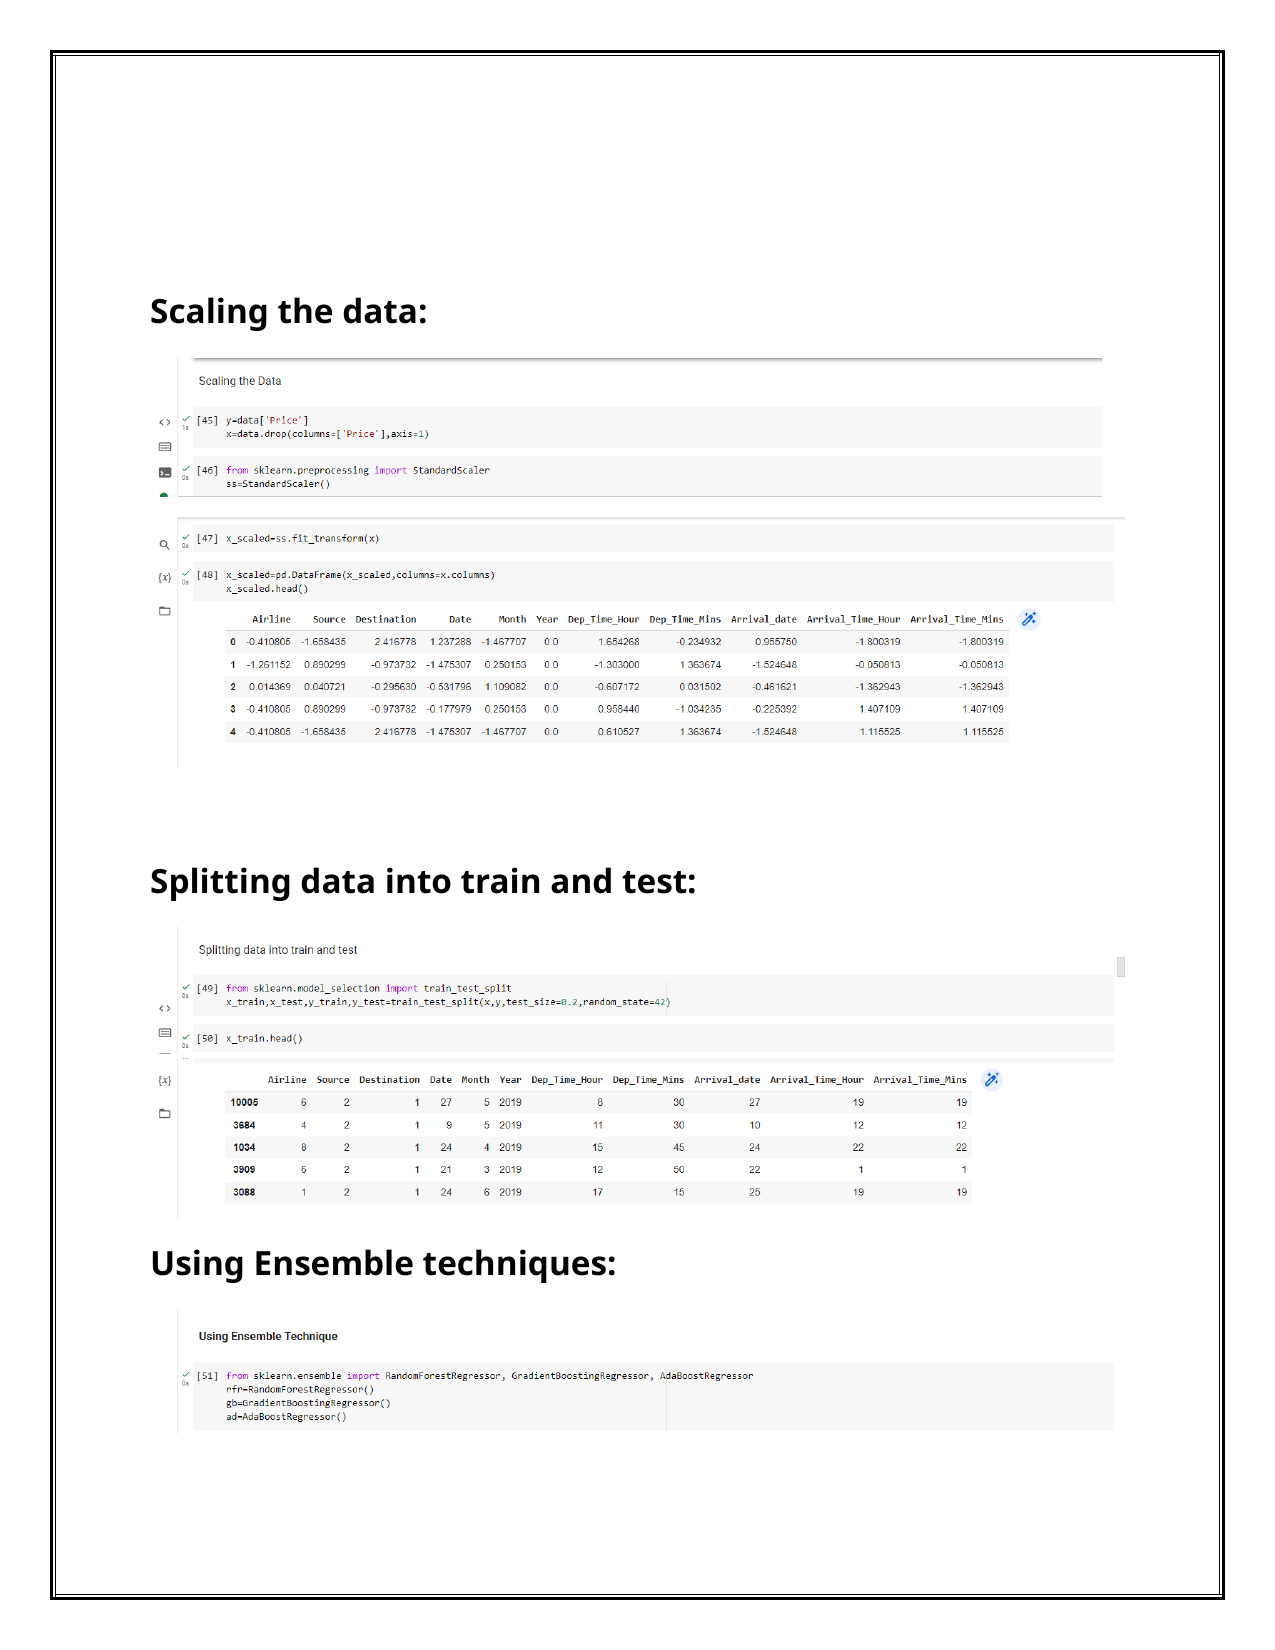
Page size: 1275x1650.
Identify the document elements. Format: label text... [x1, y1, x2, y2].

text Splitting data into train and test: [150, 858, 1125, 903]
picture [150, 356, 1103, 497]
text Scaling the data: [150, 288, 1125, 333]
picture [150, 926, 1125, 1054]
picture [150, 517, 1125, 769]
picture [150, 1308, 1115, 1434]
picture [150, 1058, 1125, 1219]
text Using Ensemble techniques: [150, 1239, 1125, 1285]
